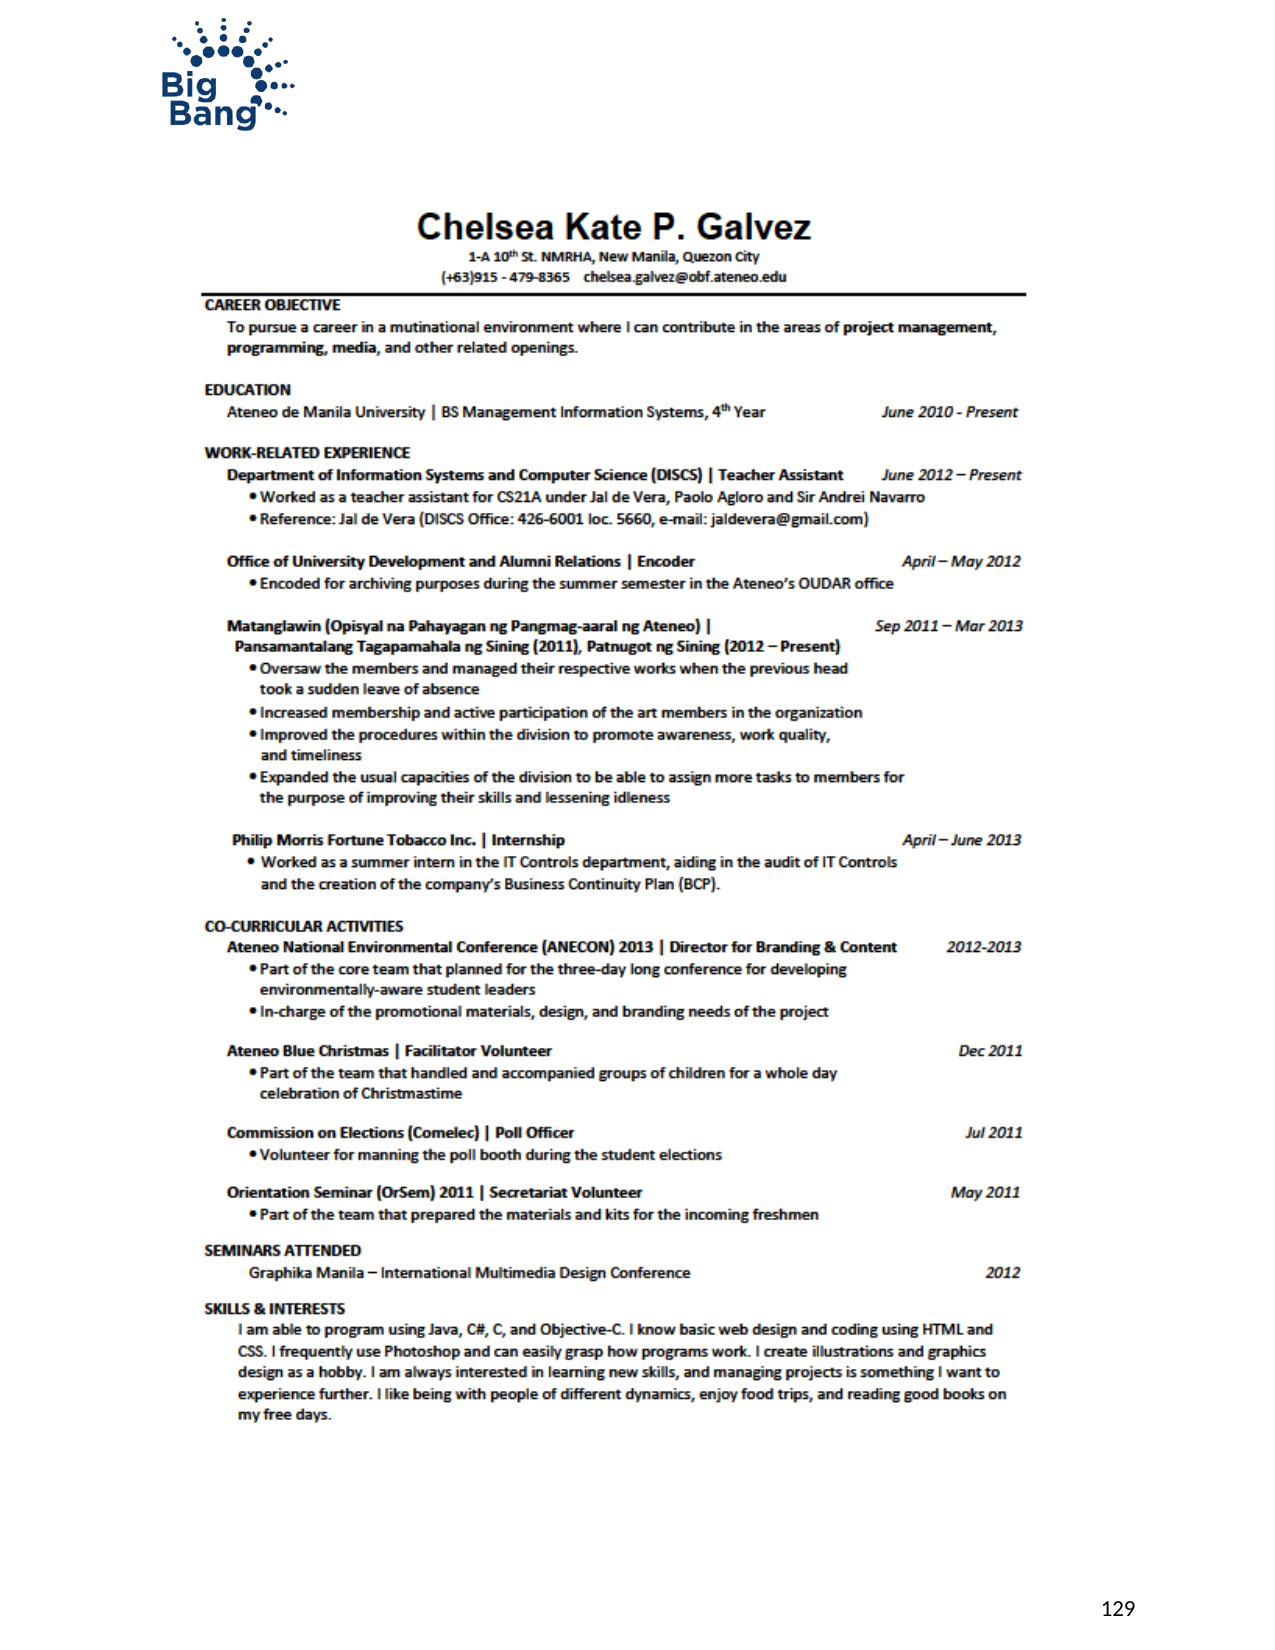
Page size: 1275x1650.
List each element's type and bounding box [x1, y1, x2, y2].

picture [150, 150, 1078, 1475]
picture [147, 11, 302, 138]
